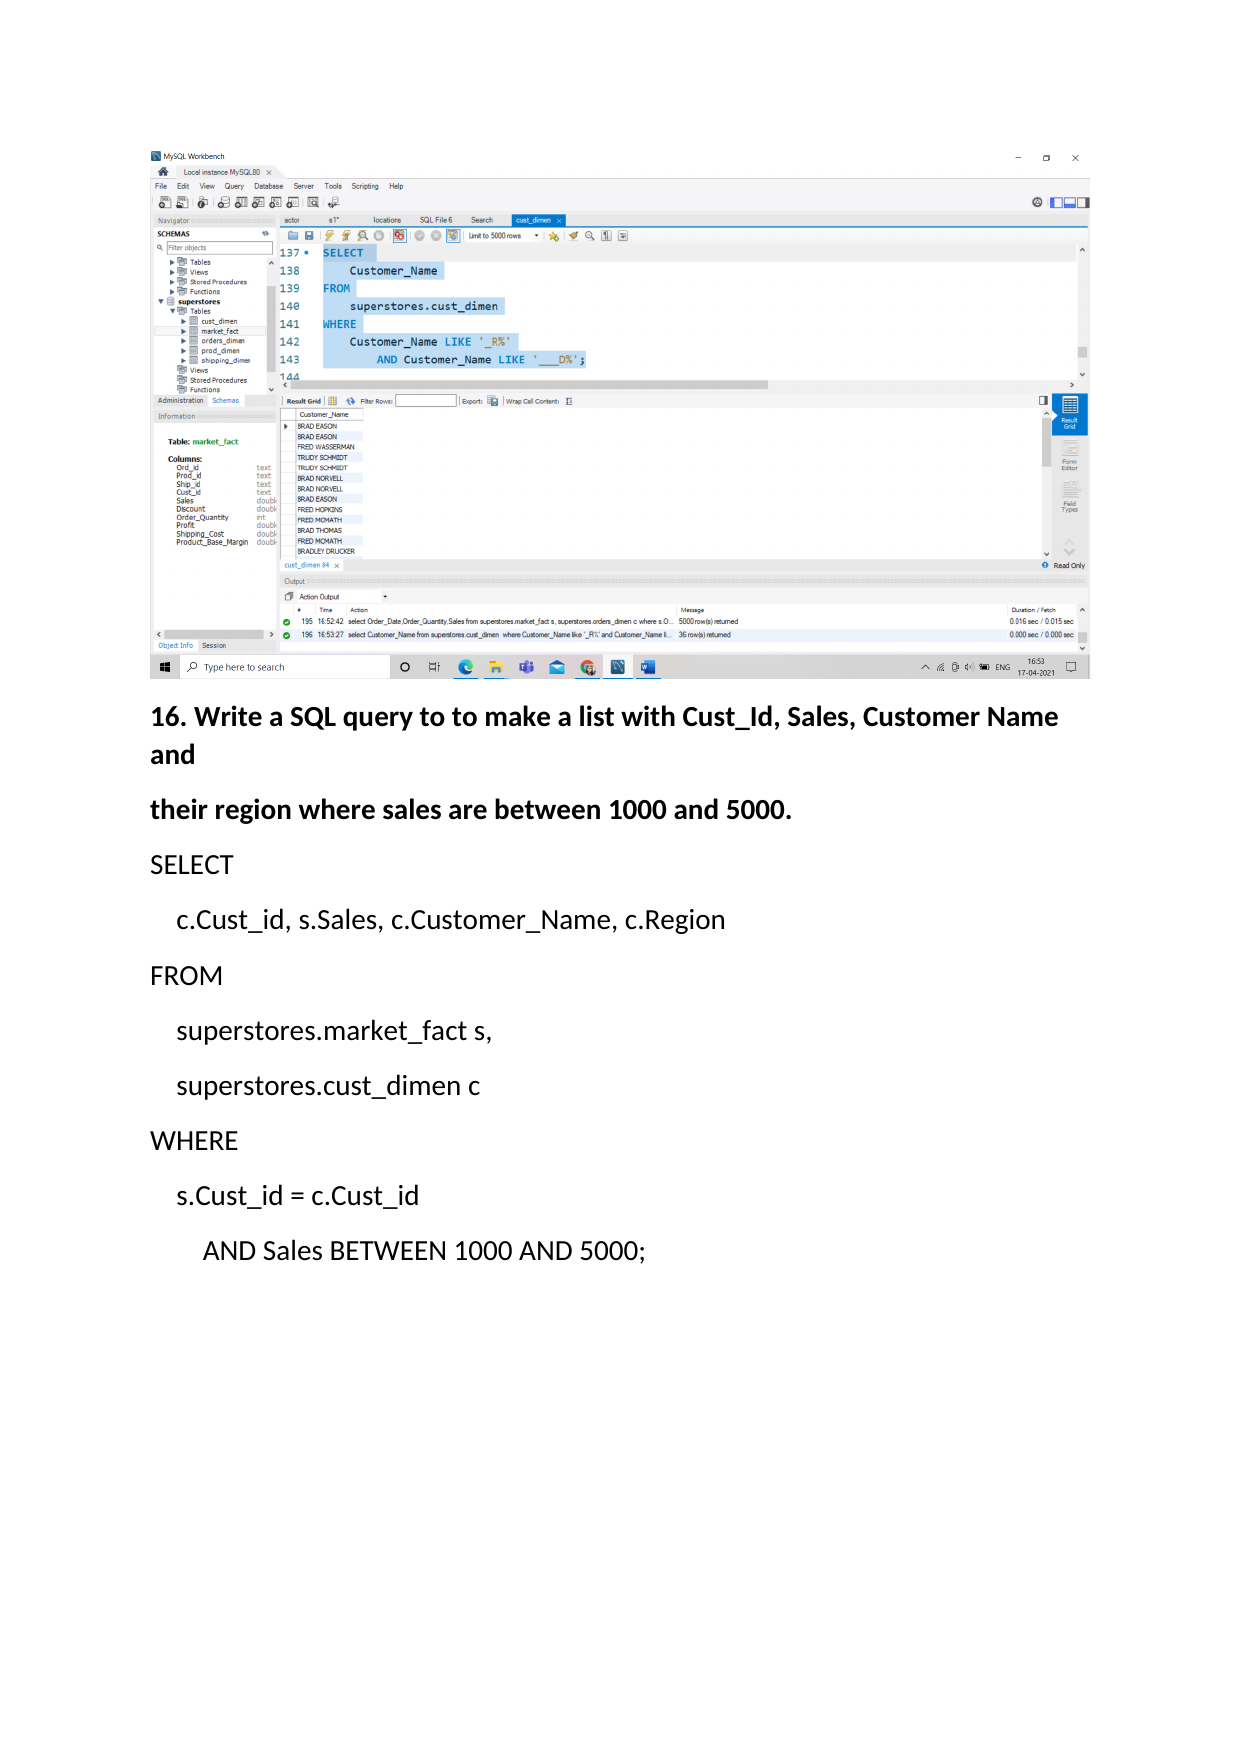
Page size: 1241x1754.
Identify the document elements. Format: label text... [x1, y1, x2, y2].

text AND Sales BETWEEN 1000 AND 5000; [150, 1232, 1090, 1268]
text c.Cust_id, s.Sales, c.Customer_Name, c.Region [150, 901, 1090, 937]
text superstores.market_fact s, [150, 1012, 1090, 1047]
text superstores.cust_dimen c [150, 1067, 1090, 1102]
text WHERE [150, 1122, 1090, 1157]
picture [150, 150, 1091, 679]
text FROM [150, 957, 1090, 992]
text s.Cust_id = c.Cust_id [150, 1177, 1090, 1213]
text 16. Write a SQL query to to make a list with Cust_Id, Sales, Customer Name and [150, 698, 1090, 772]
text SELECT [150, 846, 1090, 882]
text their region where sales are between 1000 and 5000. [150, 791, 1090, 827]
